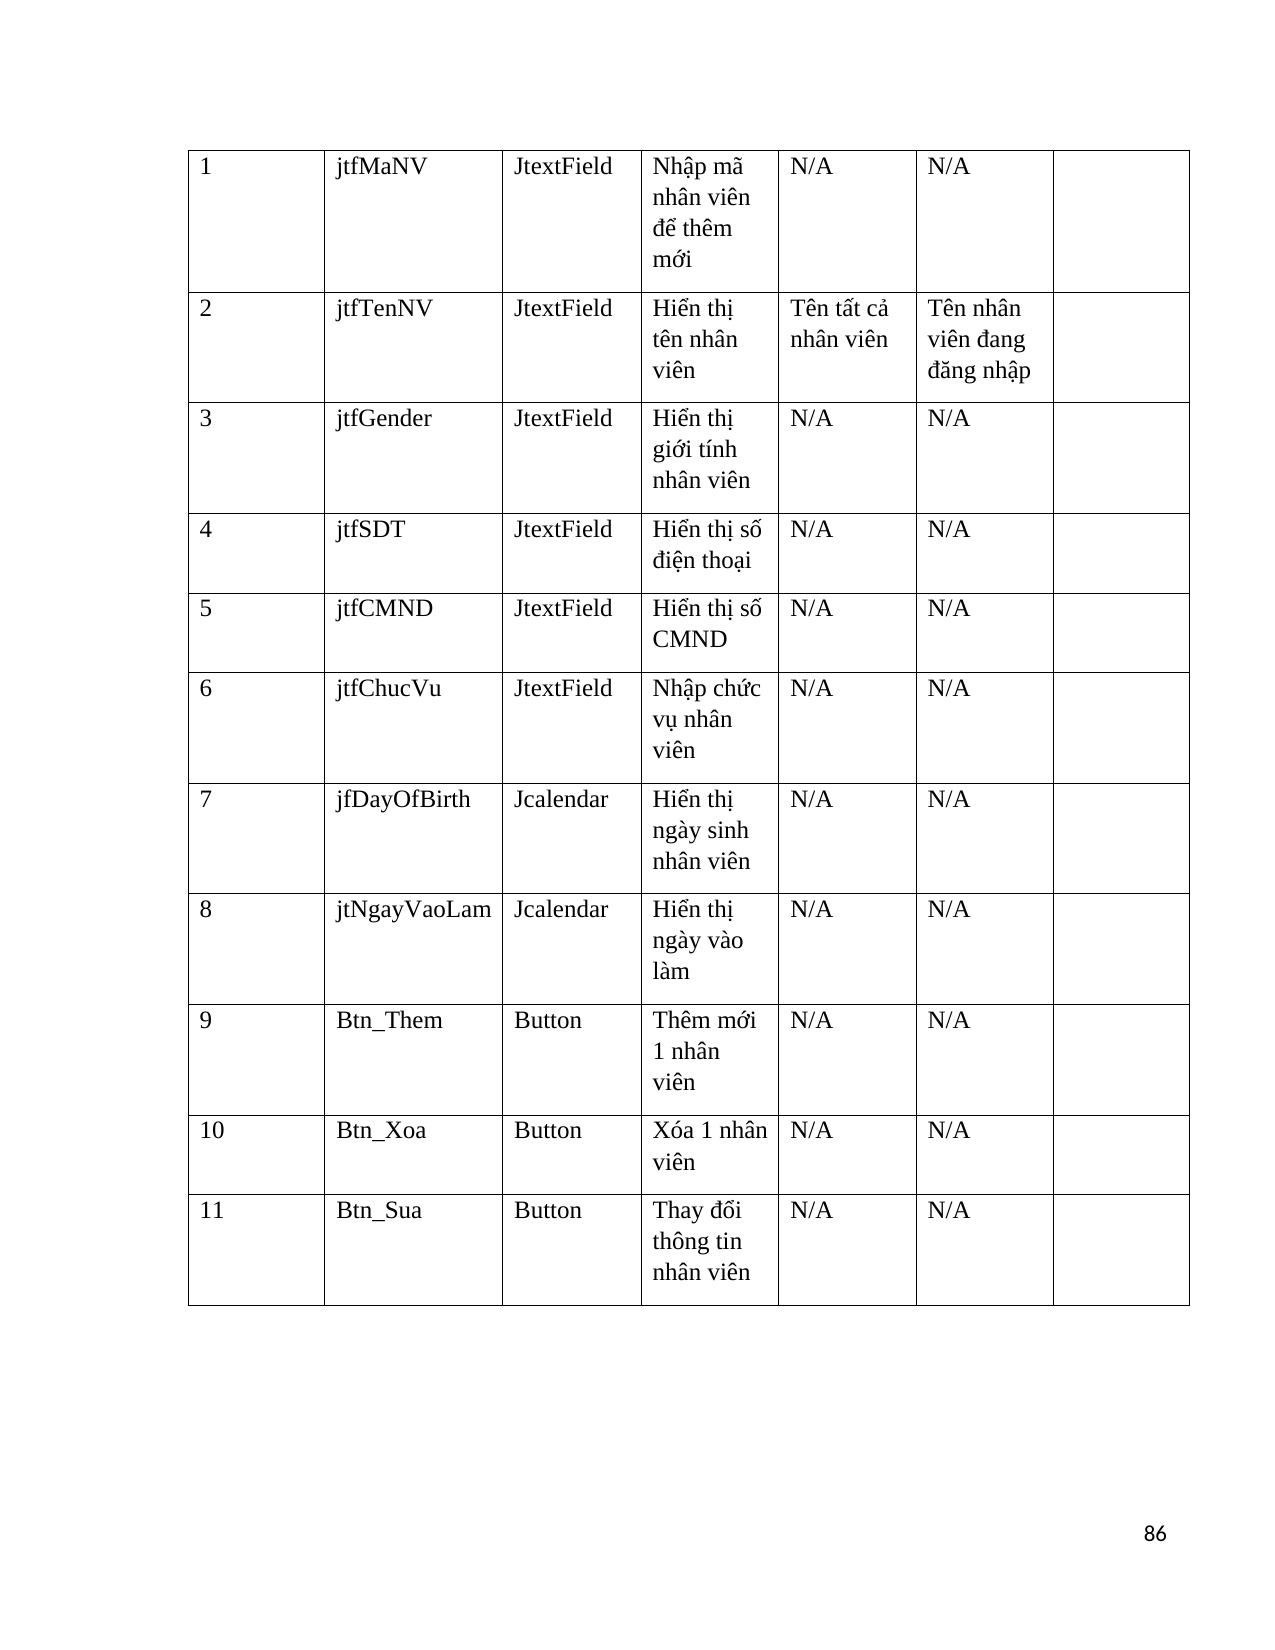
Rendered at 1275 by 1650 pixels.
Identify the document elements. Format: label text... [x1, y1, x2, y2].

table_cell Hiển thị tên nhân viên [642, 293, 778, 402]
table_cell [1054, 594, 1189, 672]
table_cell N/A [917, 594, 1053, 672]
table_cell Btn_Sua [325, 1195, 502, 1305]
table_cell Button [503, 1116, 641, 1194]
table_cell N/A [779, 673, 916, 783]
table_cell [1054, 403, 1189, 513]
table_cell JtextField [503, 293, 641, 402]
table_cell N/A [917, 151, 1053, 292]
table_cell 10 [189, 1116, 324, 1194]
table_cell Nhập chức vụ nhân viên [642, 673, 778, 783]
table_cell N/A [779, 514, 916, 592]
table_cell N/A [779, 784, 916, 893]
table_cell N/A [917, 784, 1053, 893]
table_cell 3 [189, 403, 324, 513]
table_cell N/A [779, 1116, 916, 1194]
table_cell N/A [917, 1116, 1053, 1194]
table_cell jtfCMND [325, 594, 502, 672]
table_cell N/A [779, 594, 916, 672]
table_cell 9 [189, 1005, 324, 1114]
table_cell N/A [779, 151, 916, 292]
table_cell jtfGender [325, 403, 502, 513]
table_cell N/A [917, 1005, 1053, 1114]
table_cell N/A [779, 1005, 916, 1114]
table_cell 2 [189, 293, 324, 402]
table_cell [1054, 514, 1189, 592]
table_cell [1054, 293, 1189, 402]
table_cell JtextField [503, 514, 641, 592]
table_cell Nhập mã nhân viên để thêm mới [642, 151, 778, 292]
table_cell JtextField [503, 594, 641, 672]
table_cell jtNgayVaoLam [325, 894, 502, 1004]
table_cell jtfSDT [325, 514, 502, 592]
table_cell Thêm mới 1 nhân viên [642, 1005, 778, 1114]
table_cell Xóa 1 nhân viên [642, 1116, 778, 1194]
table_cell 11 [189, 1195, 324, 1305]
table_cell [1054, 1005, 1189, 1114]
table_cell JtextField [503, 673, 641, 783]
table_cell [1054, 151, 1189, 292]
table_cell jtfChucVu [325, 673, 502, 783]
table_cell JtextField [503, 151, 641, 292]
table_cell [1054, 784, 1189, 893]
table_cell 5 [189, 594, 324, 672]
table_cell Hiển thị giới tính nhân viên [642, 403, 778, 513]
table_cell Jcalendar [503, 784, 641, 893]
table_cell N/A [917, 1195, 1053, 1305]
table_cell N/A [779, 1195, 916, 1305]
table_cell Btn_Xoa [325, 1116, 502, 1194]
table_cell Tên nhân viên đang đăng nhập [917, 293, 1053, 402]
table_cell N/A [917, 673, 1053, 783]
table_cell Btn_Them [325, 1005, 502, 1114]
table_cell N/A [917, 894, 1053, 1004]
table_cell N/A [779, 894, 916, 1004]
table_cell Button [503, 1005, 641, 1114]
table_cell Jcalendar [503, 894, 641, 1004]
table_cell Button [503, 1195, 641, 1305]
table_cell Hiển thị số CMND [642, 594, 778, 672]
table_cell [1054, 1195, 1189, 1305]
table_cell 7 [189, 784, 324, 893]
table_cell jtfTenNV [325, 293, 502, 402]
table_cell JtextField [503, 403, 641, 513]
table_cell [1054, 894, 1189, 1004]
table_cell Hiển thị số điện thoại [642, 514, 778, 592]
table_cell jfDayOfBirth [325, 784, 502, 893]
table_cell 8 [189, 894, 324, 1004]
table_cell 6 [189, 673, 324, 783]
table_cell 1 [189, 151, 324, 292]
table_cell Tên tất cả nhân viên [779, 293, 916, 402]
table_cell Hiển thị ngày vào làm [642, 894, 778, 1004]
table_cell [1054, 1116, 1189, 1194]
table_cell Hiển thị ngày sinh nhân viên [642, 784, 778, 893]
table_cell N/A [917, 514, 1053, 592]
table_cell jtfMaNV [325, 151, 502, 292]
table_cell Thay đổi thông tin nhân viên [642, 1195, 778, 1305]
table_cell N/A [917, 403, 1053, 513]
table_cell 4 [189, 514, 324, 592]
table_cell [1054, 673, 1189, 783]
table_cell N/A [779, 403, 916, 513]
